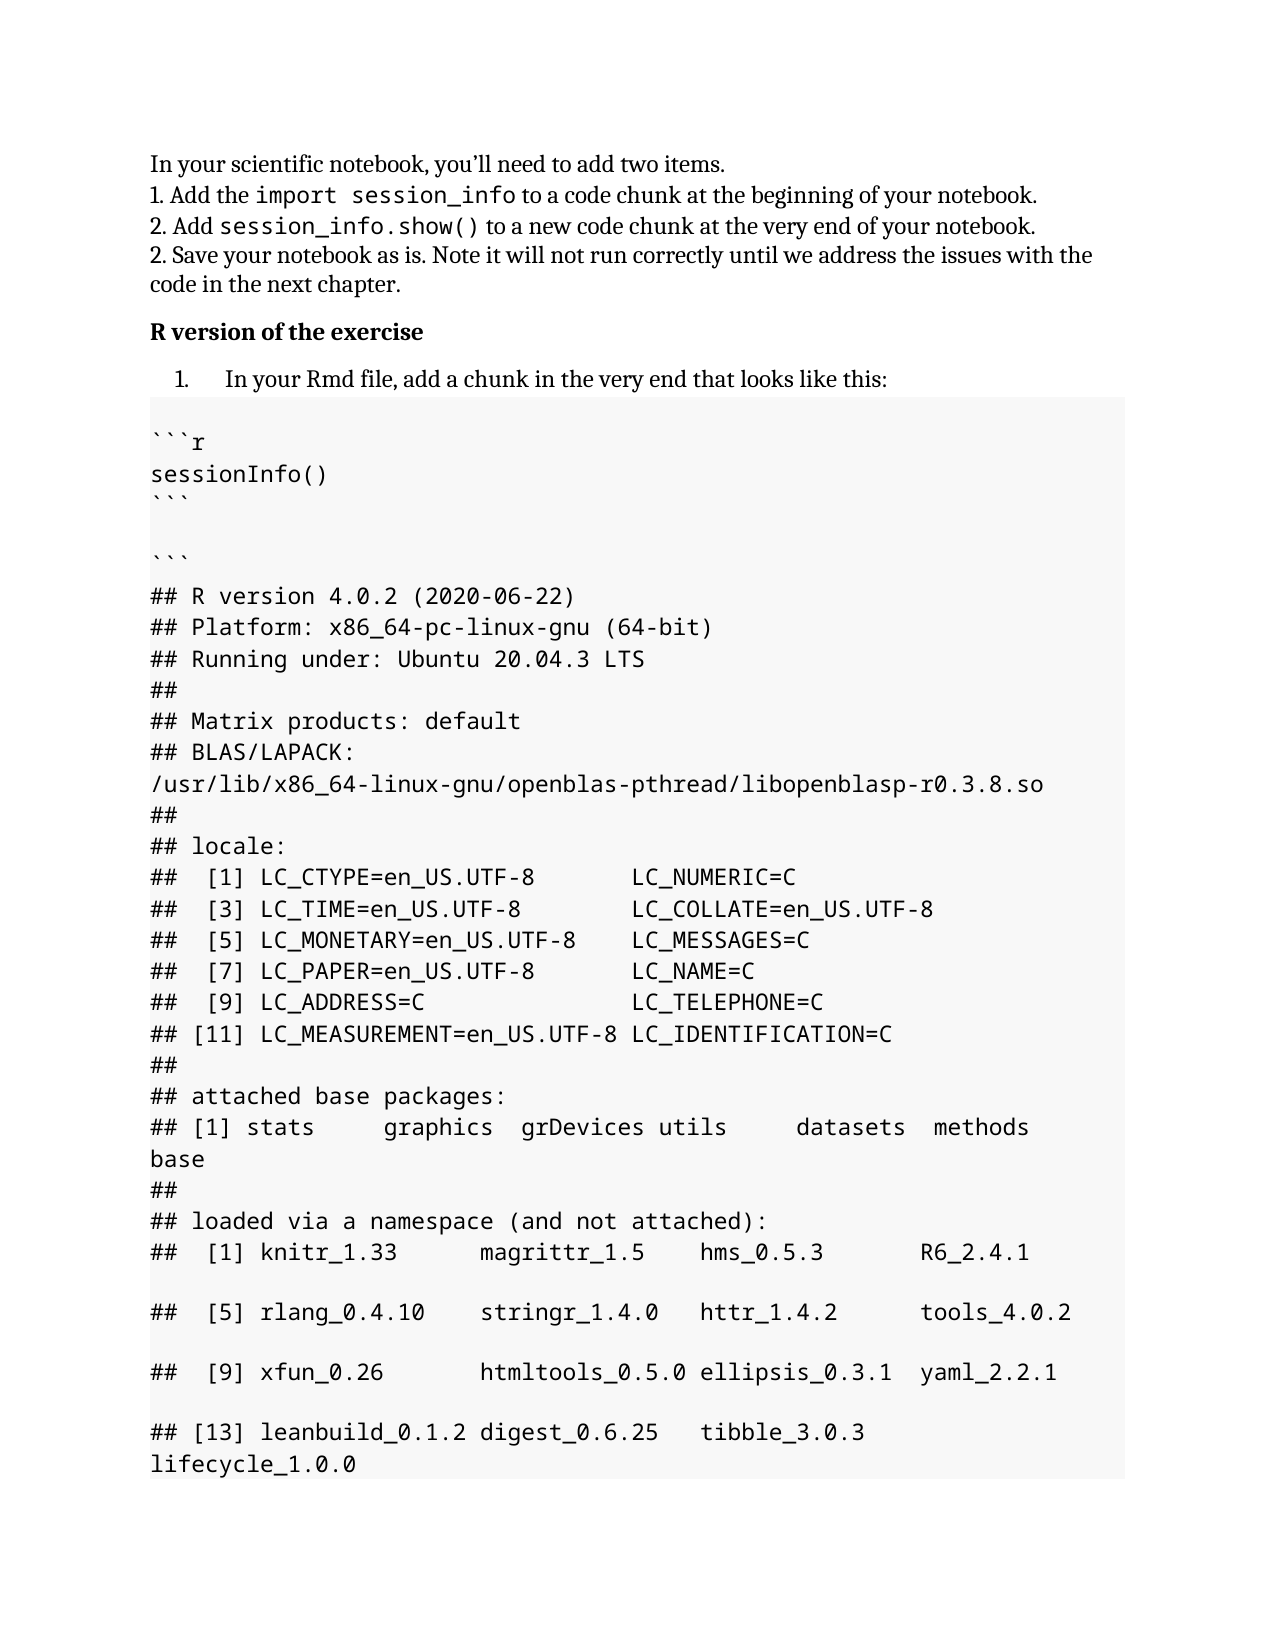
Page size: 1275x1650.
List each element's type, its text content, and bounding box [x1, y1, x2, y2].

list In your Rmd file, add a chunk in the very end that looks like this: [175, 365, 1125, 394]
text In your scientific notebook, you’ll need to add two items. 1. Add the import session_info to a code chunk at the beginning of your notebook. 2. Add session_info.show() to a new code chunk at the very end of your notebook. 2. Save your notebook as is. Note it will not run correctly until we address the issues with the code in the next chapter. [150, 150, 1125, 299]
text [150, 397, 1125, 1479]
text R version of the exercise [150, 317, 1125, 346]
